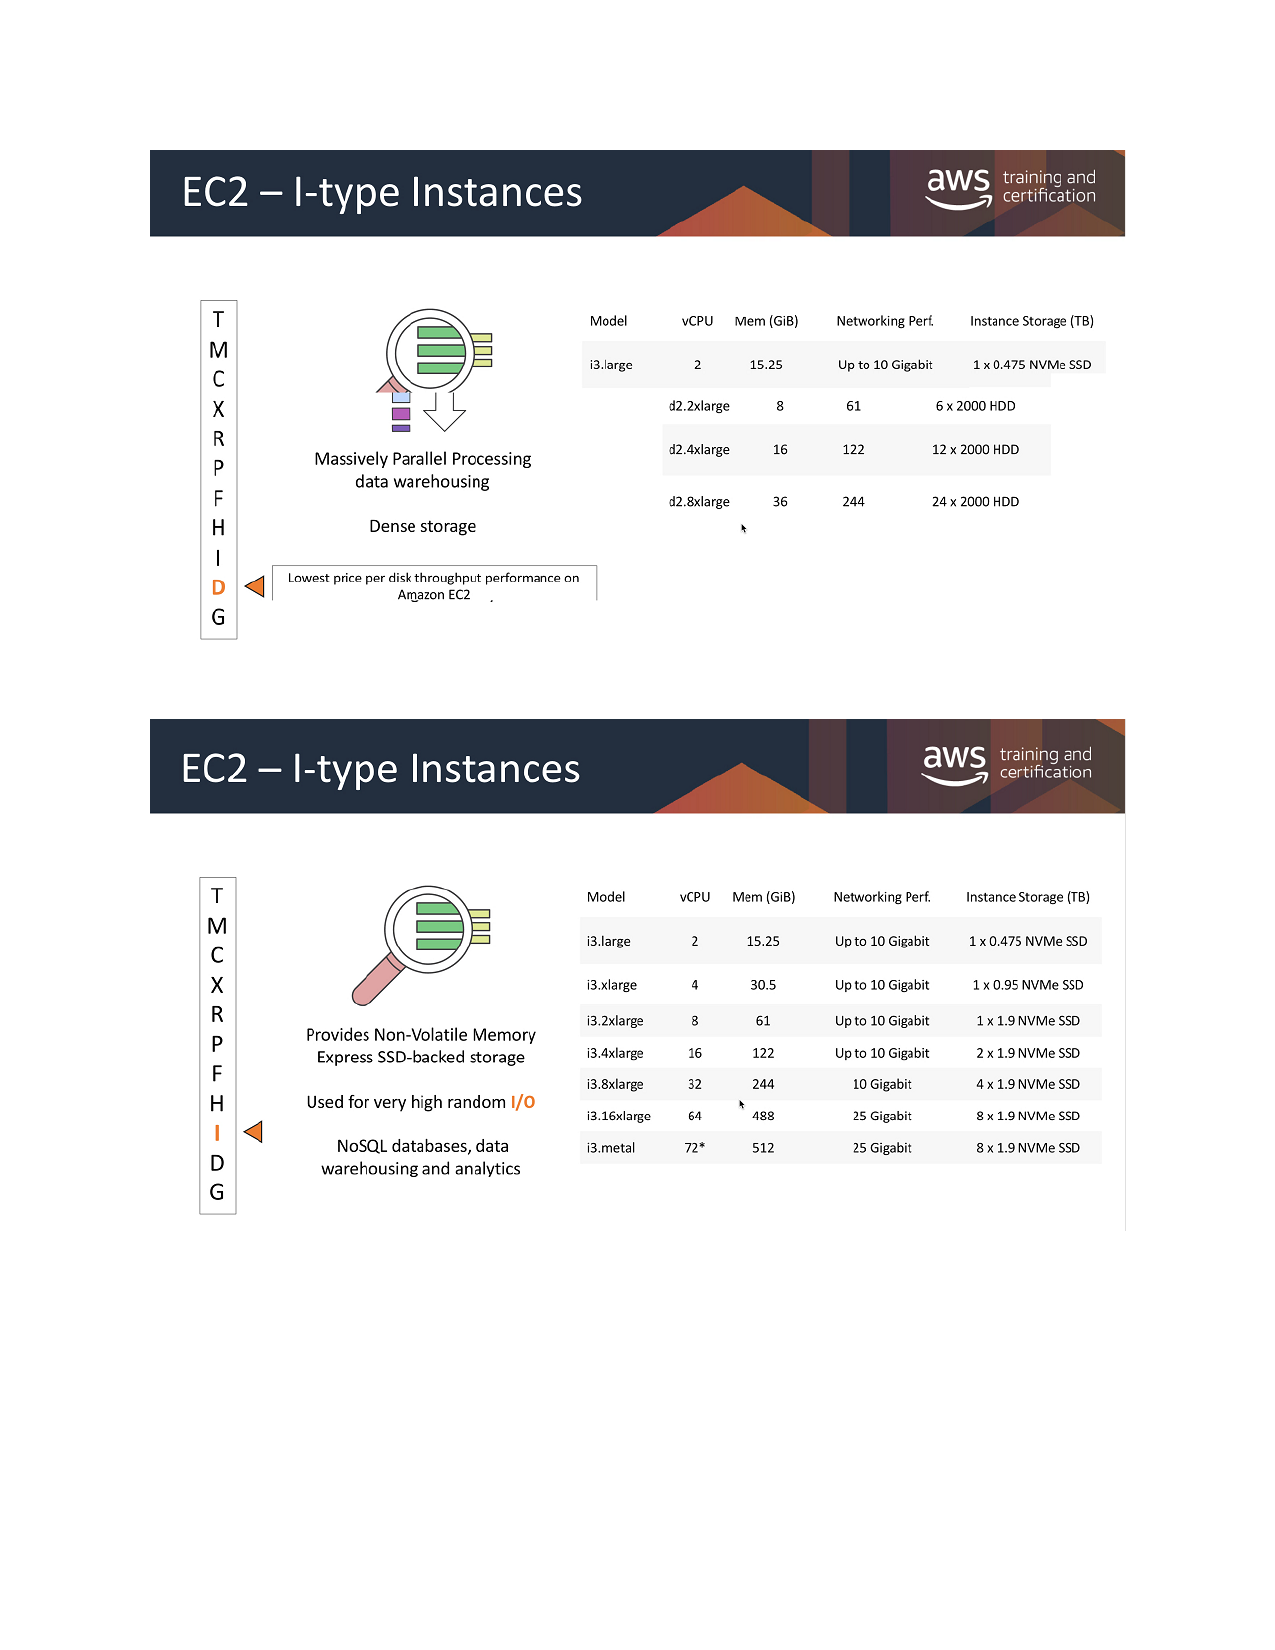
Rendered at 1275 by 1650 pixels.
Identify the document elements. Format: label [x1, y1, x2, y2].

picture [150, 719, 1125, 1231]
picture [150, 150, 1125, 654]
